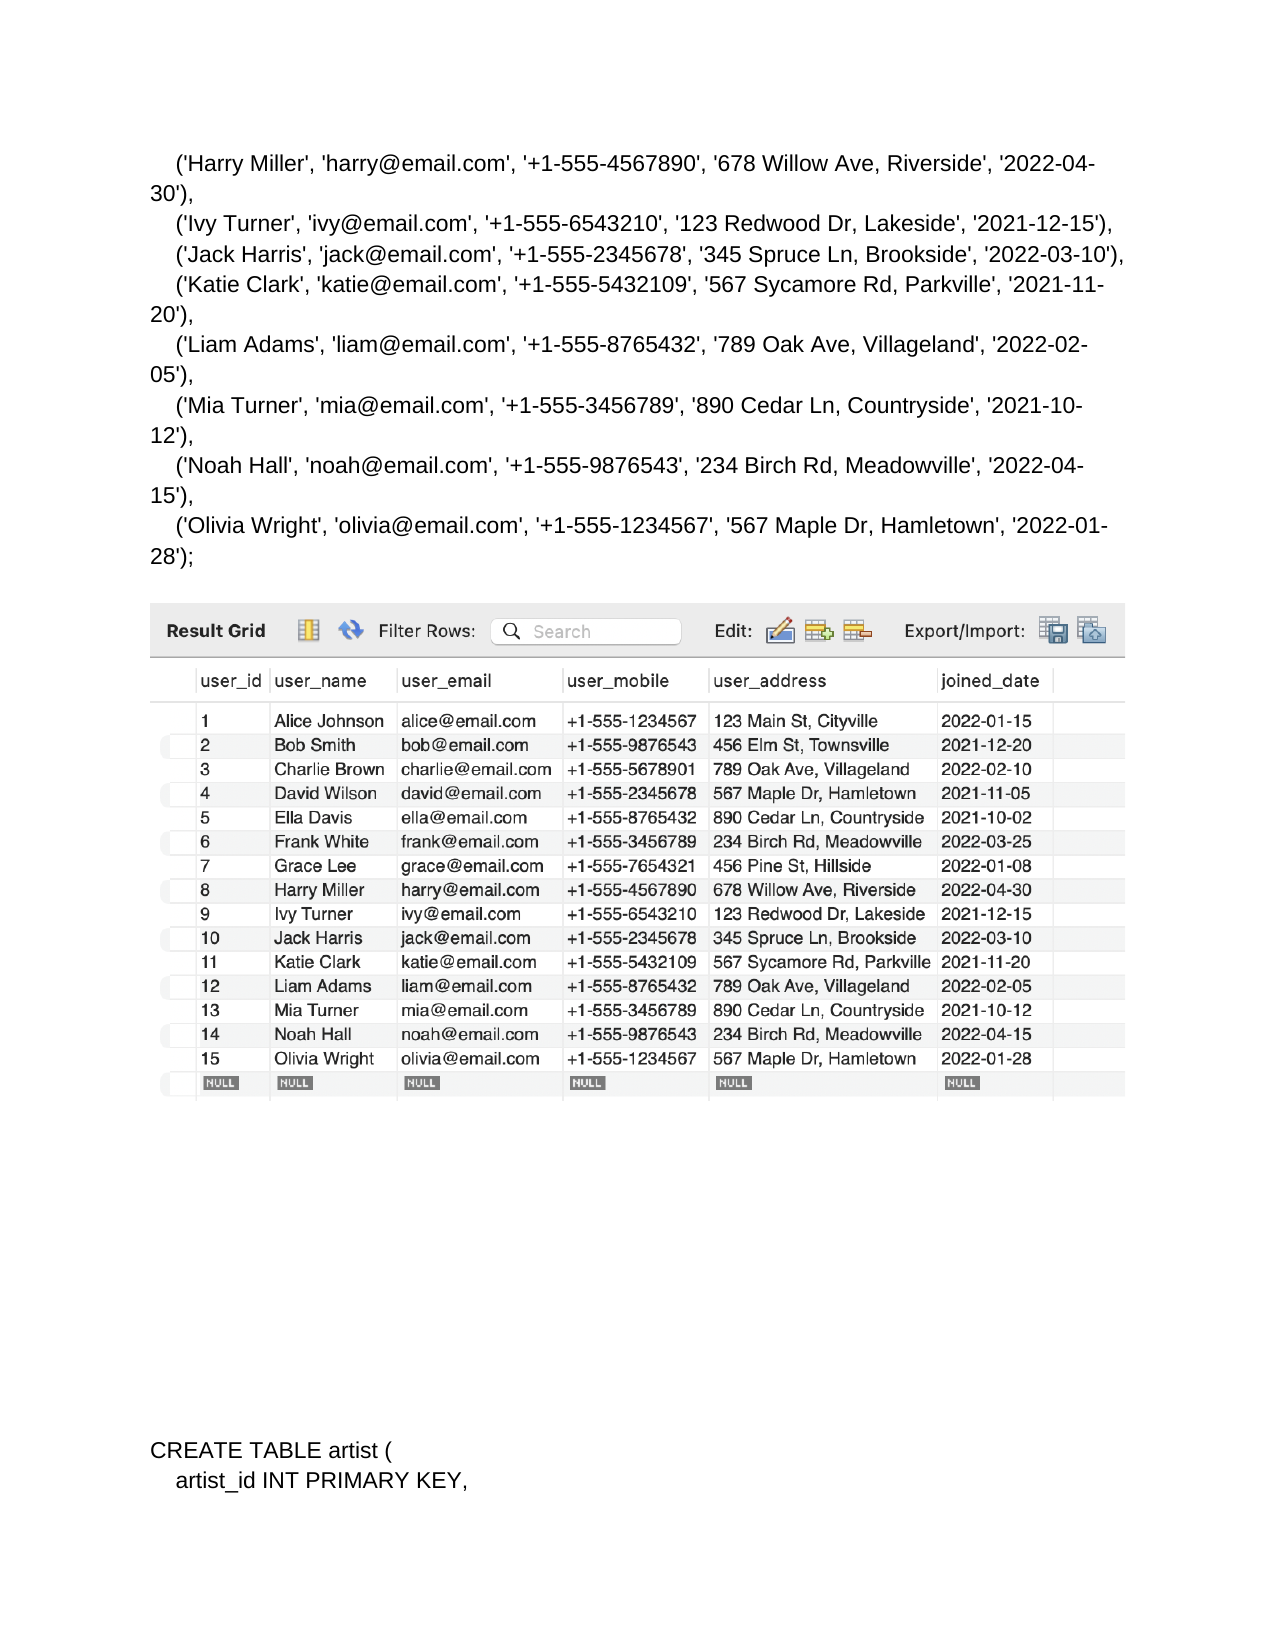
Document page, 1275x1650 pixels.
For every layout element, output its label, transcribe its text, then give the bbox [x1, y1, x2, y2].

text artist_id INT PRIMARY KEY, [150, 1467, 1125, 1494]
text CREATE TABLE artist ( [150, 1437, 1125, 1463]
text ('Katie Clark', 'katie@email.com', '+1-555-5432109', '567 Sycamore Rd, Parkville', '2021-11-20'), [150, 271, 1125, 327]
picture [150, 603, 1125, 1101]
text ('Olivia Wright', 'olivia@email.com', '+1-555-1234567', '567 Maple Dr, Hamletown', '2022-01-28'); [150, 512, 1125, 569]
text ('Harry Miller', 'harry@email.com', '+1-555-4567890', '678 Willow Ave, Riverside', '2022-04-30'), [150, 150, 1125, 207]
text ('Noah Hall', 'noah@email.com', '+1-555-9876543', '234 Birch Rd, Meadowville', '2022-04-15'), [150, 452, 1125, 509]
text ('Ivy Turner', 'ivy@email.com', '+1-555-6543210', '123 Redwood Dr, Lakeside', '2021-12-15'), [150, 210, 1125, 237]
text ('Liam Adams', 'liam@email.com', '+1-555-8765432', '789 Oak Ave, Villageland', '2022-02-05'), [150, 331, 1125, 388]
text ('Mia Turner', 'mia@email.com', '+1-555-3456789', '890 Cedar Ln, Countryside', '2021-10-12'), [150, 392, 1125, 448]
text ('Jack Harris', 'jack@email.com', '+1-555-2345678', '345 Spruce Ln, Brookside', '2022-03-10'), [150, 241, 1125, 267]
